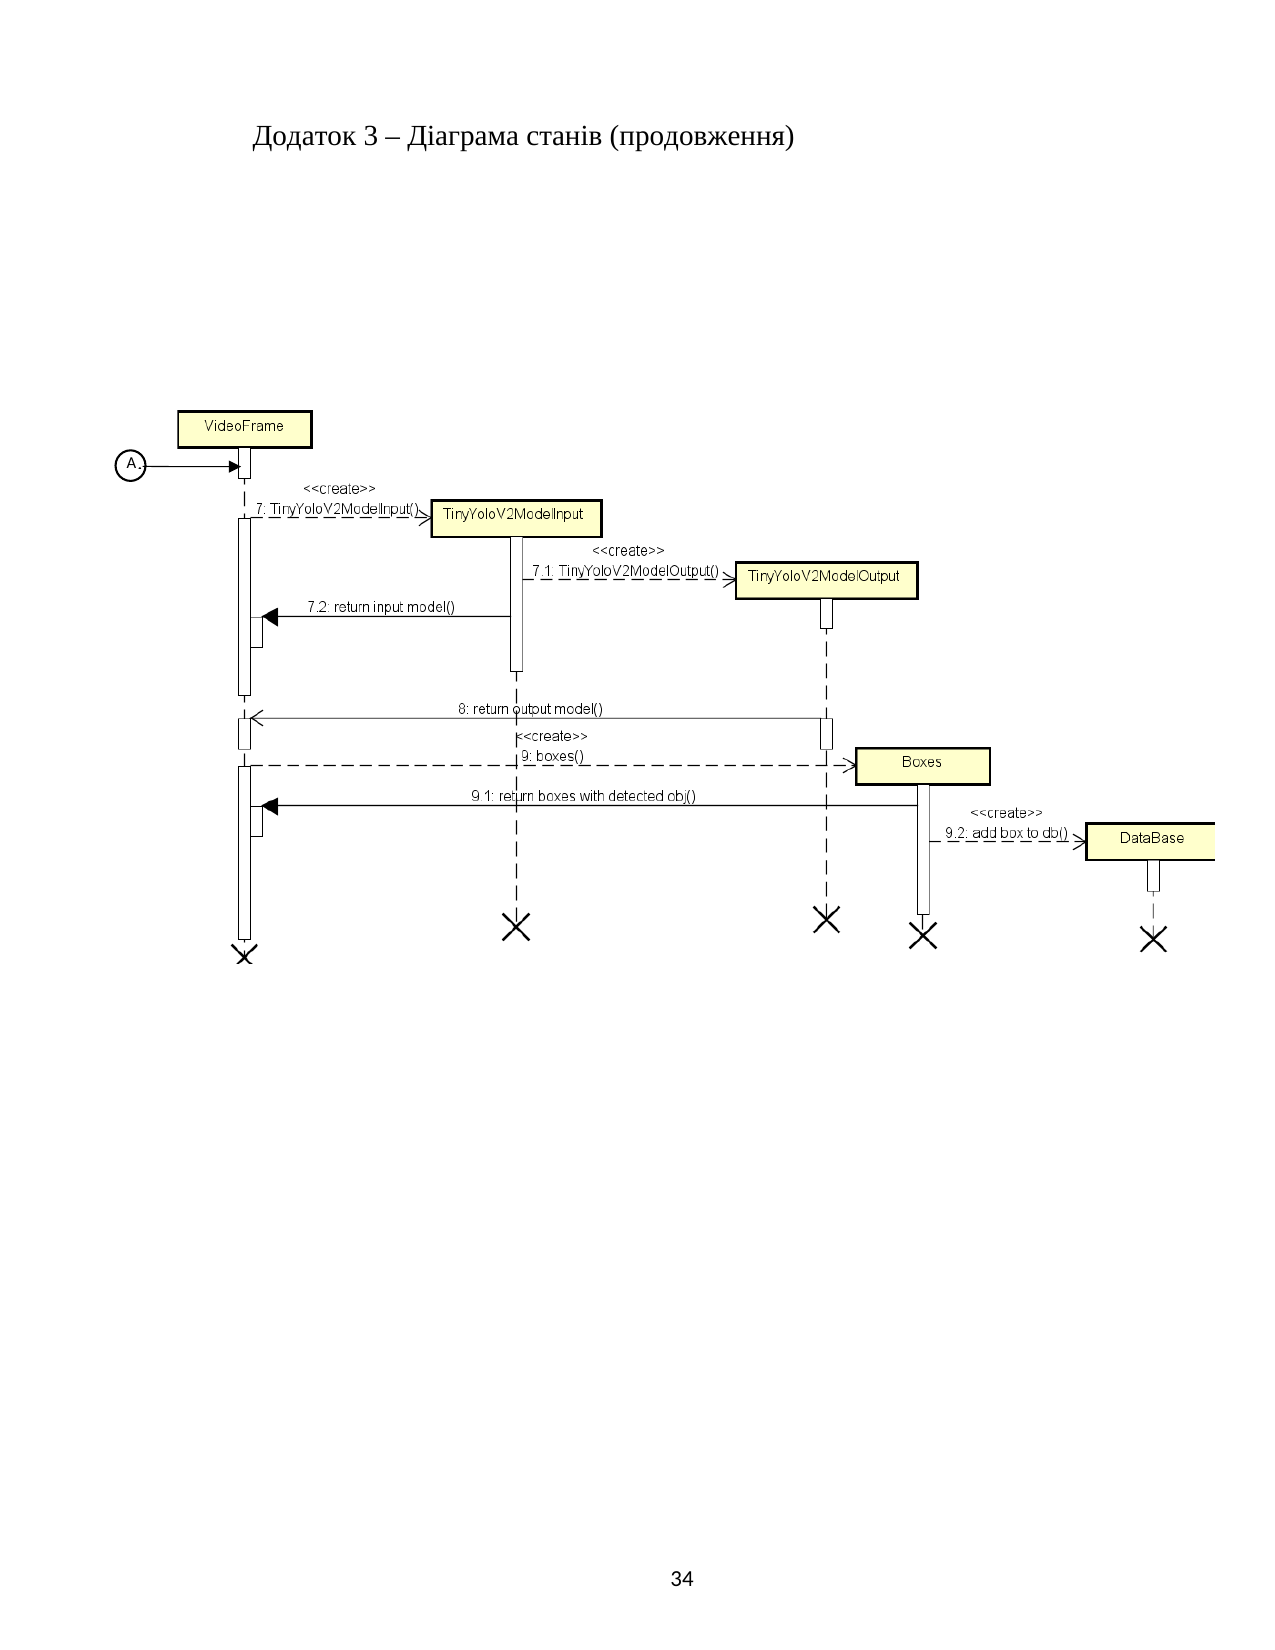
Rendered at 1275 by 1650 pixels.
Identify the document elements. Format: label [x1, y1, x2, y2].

text [252, 118, 1186, 152]
picture [177, 218, 1215, 964]
